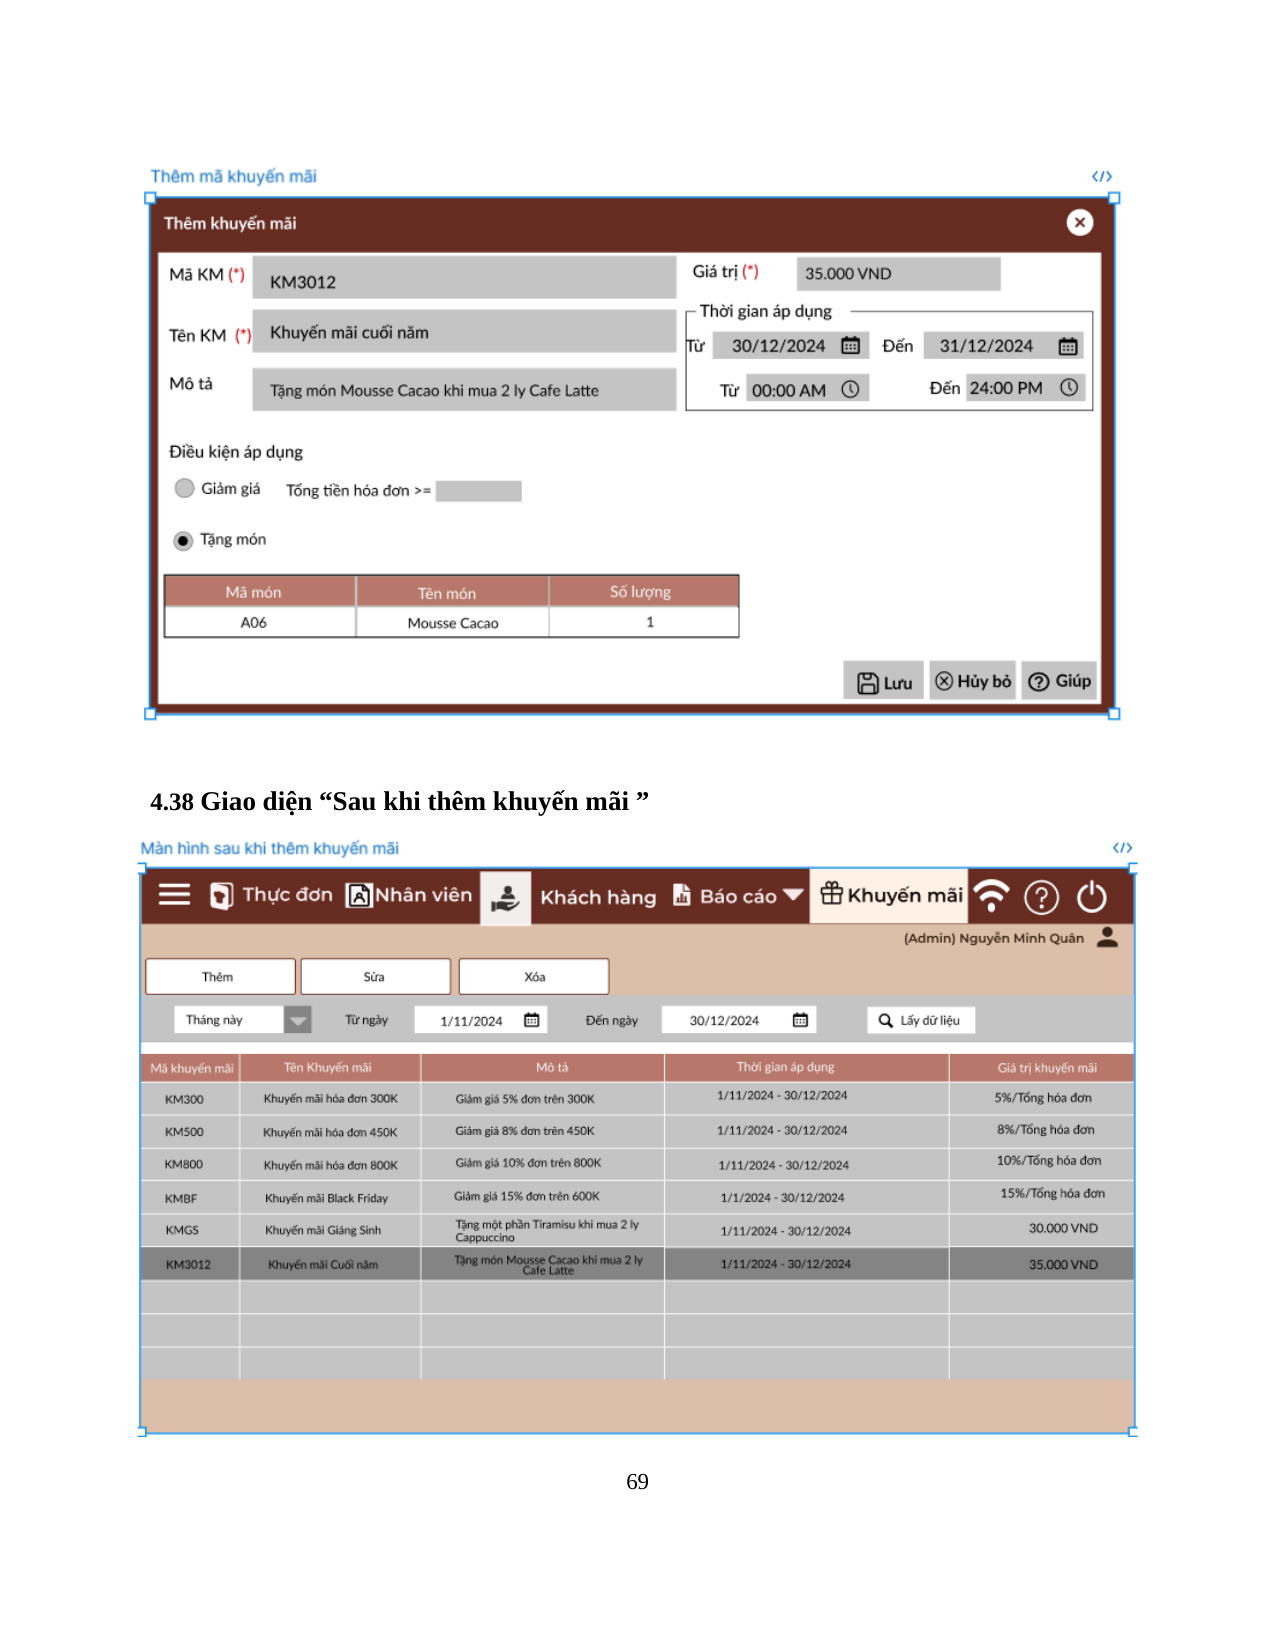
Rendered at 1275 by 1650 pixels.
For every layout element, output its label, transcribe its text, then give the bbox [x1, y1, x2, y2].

picture [137, 834, 1138, 1437]
subtitle Giao diện “Sau khi thêm khuyến mãi ” [150, 785, 1137, 816]
picture [137, 148, 1138, 722]
